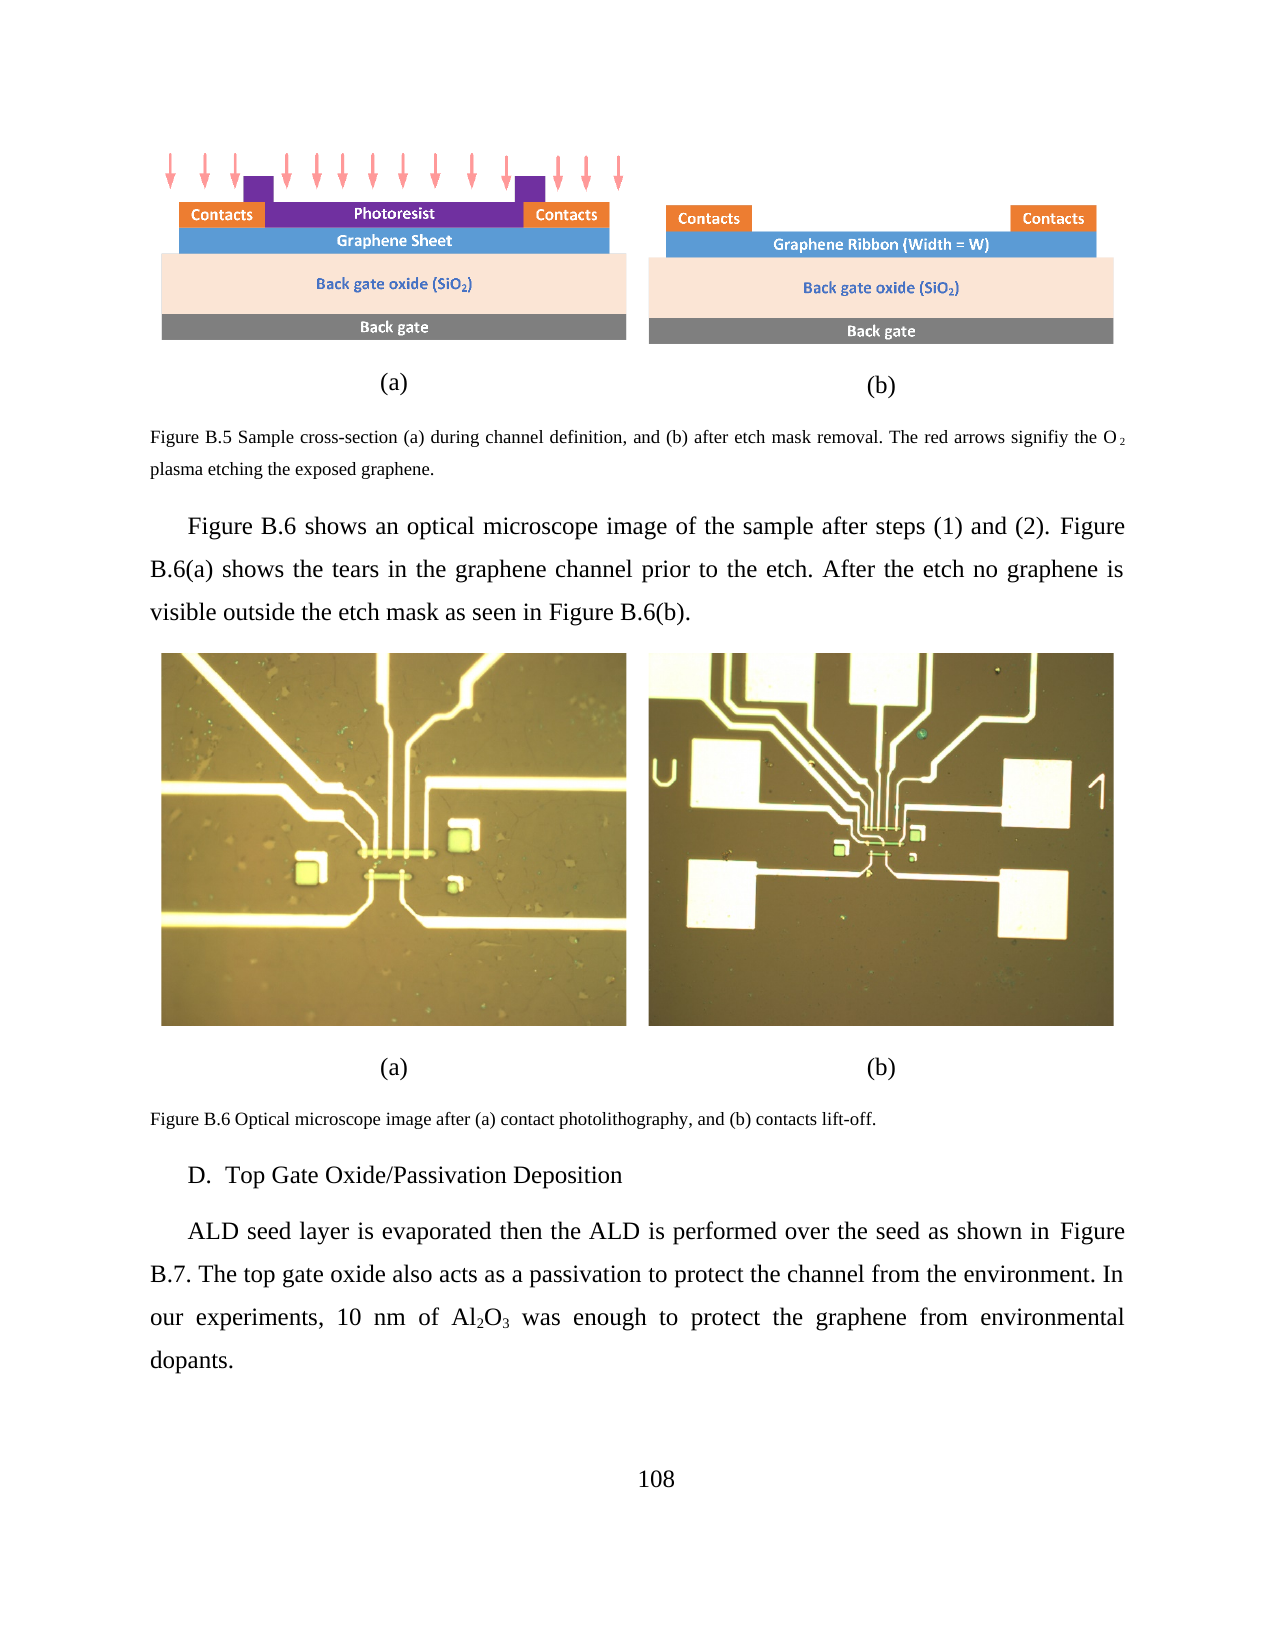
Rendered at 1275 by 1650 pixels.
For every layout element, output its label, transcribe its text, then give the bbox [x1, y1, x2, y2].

text Figure ‎B.6 Optical microscope image after (a) contact photolithography, and (b) contacts lift-off. [150, 1107, 1125, 1129]
table_header (b) [638, 653, 1125, 1107]
text Figure ‎B.6 shows an optical microscope image of the sample after steps (1) and (2). Figure ‎B.6(a) shows the tears in the graphene channel prior to the etch. After the etch no graphene is visible outside the etch mask as seen in Figure ‎B.6(b). [150, 511, 1125, 626]
picture [648, 653, 1114, 1026]
table_header (a) [150, 653, 637, 1107]
table_header (b) [638, 150, 1125, 426]
table_header (a) [150, 150, 637, 426]
picture [161, 153, 627, 340]
text ALD seed layer is evaporated then the ALD is performed over the seed as shown in Figure ‎B.7. The top gate oxide also acts as a passivation to protect the channel from the environment. In our experiments, 10 nm of Al2O3 was enough to protect the graphene from environmental dopants. [150, 1216, 1125, 1374]
picture [648, 205, 1114, 344]
list Top Gate Oxide/Passivation Deposition [165, 1161, 1125, 1189]
text Figure ‎B.5 Sample cross-section (a) during channel definition, and (b) after etch mask removal. The red arrows signifiy the O2 plasma etching the exposed graphene. [150, 426, 1125, 480]
picture [161, 653, 627, 1026]
